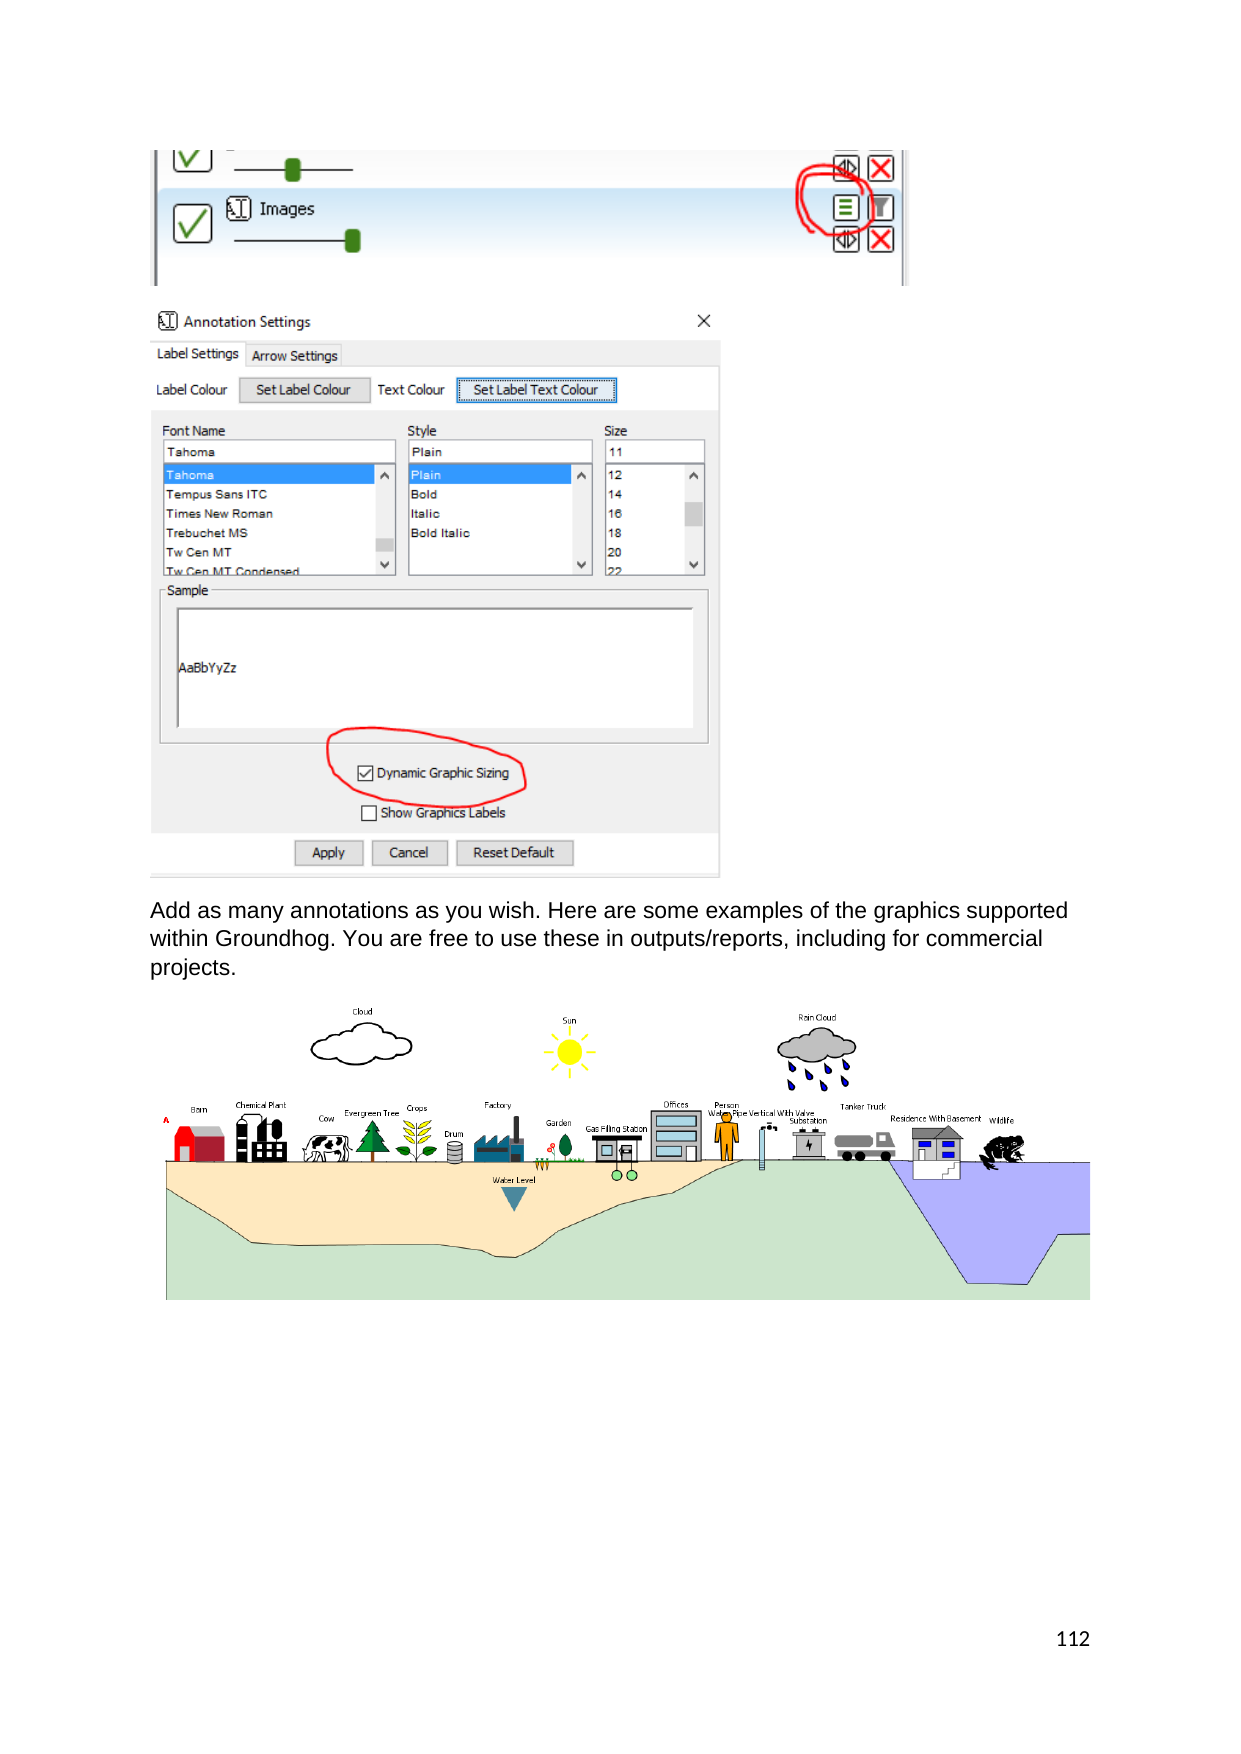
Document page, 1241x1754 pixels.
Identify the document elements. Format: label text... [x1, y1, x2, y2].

picture [150, 998, 1091, 1300]
text Add as many annotations as you wish. Here are some examples of the graphics supported within Groundhog. You are free to use these in outputs/reports, including for commercial projects. [150, 897, 1090, 980]
picture [150, 150, 910, 286]
picture [150, 304, 721, 878]
